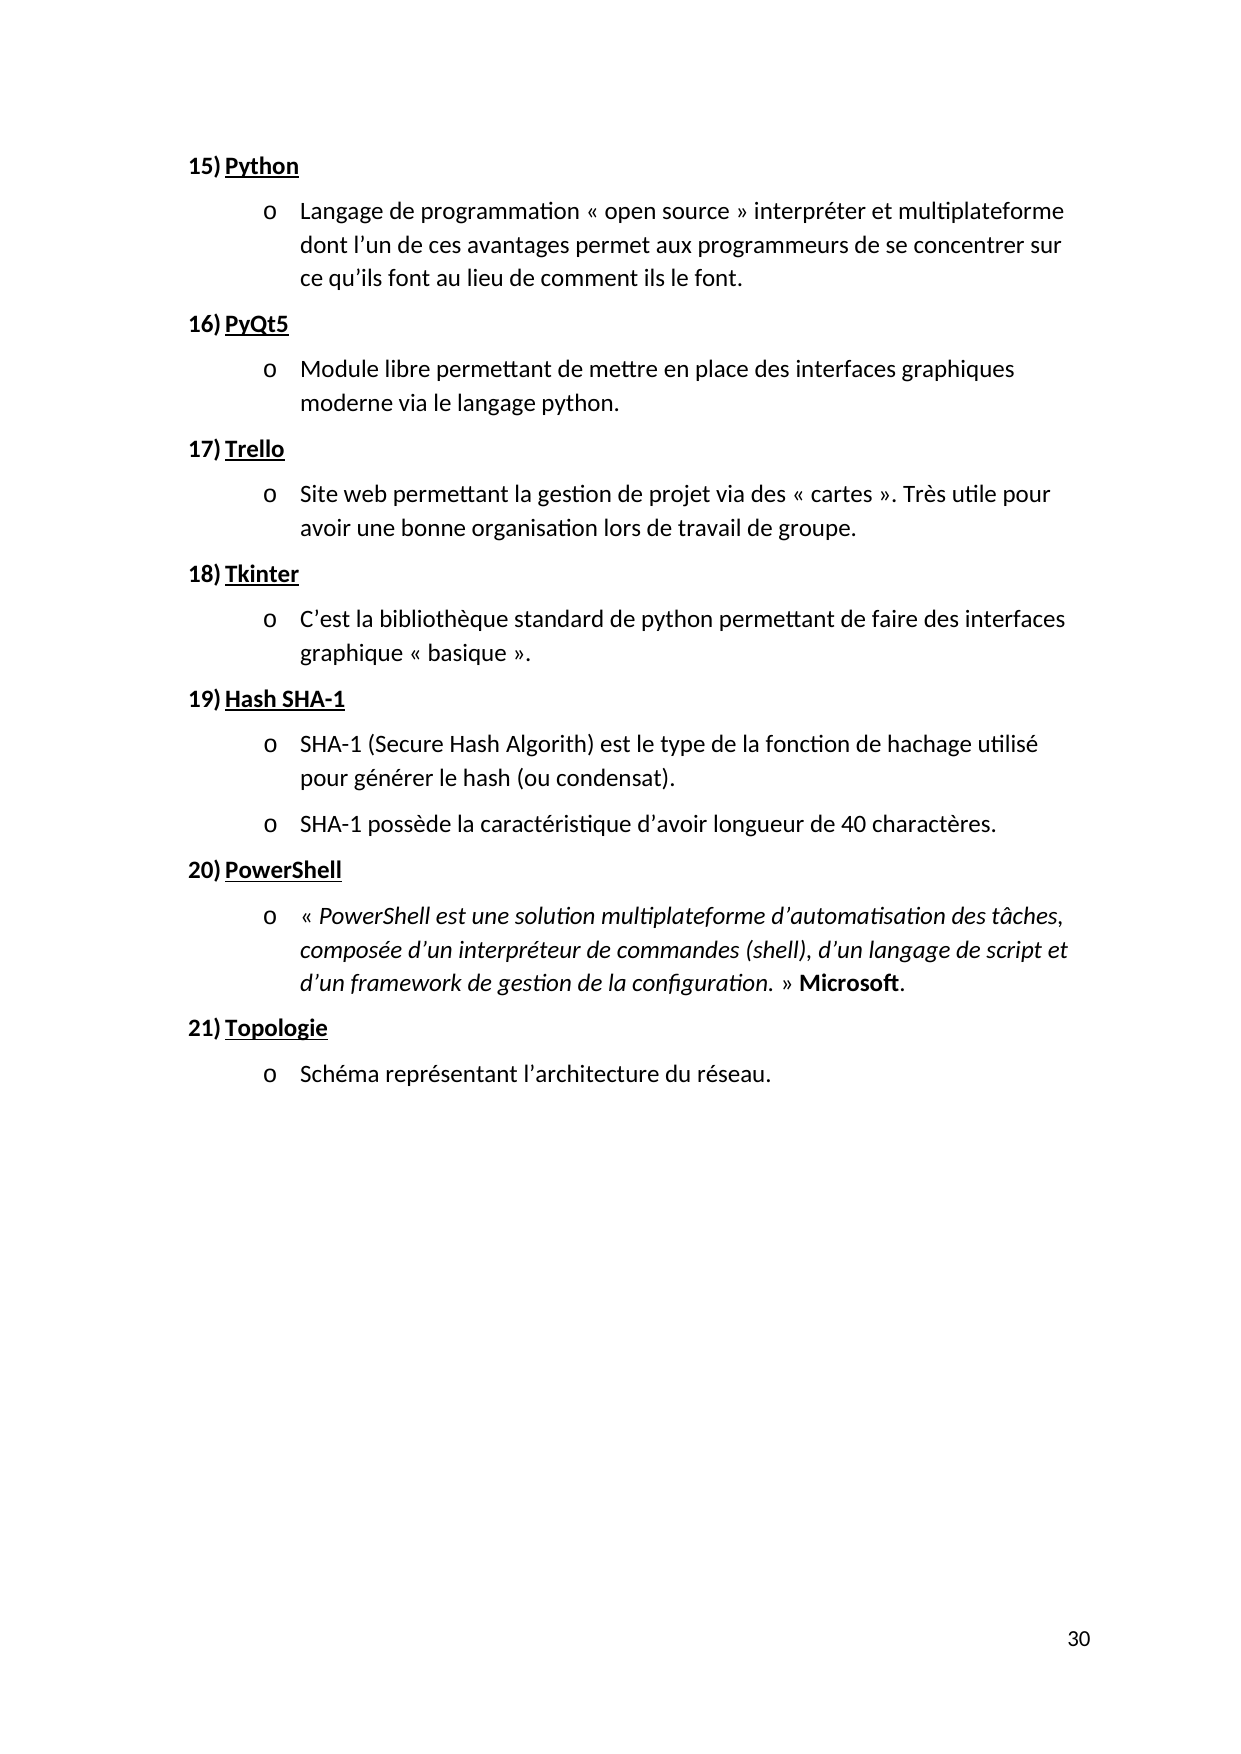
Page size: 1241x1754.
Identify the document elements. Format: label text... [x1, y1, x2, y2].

list Schéma représentant l’architecture du réseau. [262, 1058, 1090, 1090]
list Topologie [188, 1013, 1090, 1043]
list Site web permettant la gestion de projet via des « cartes ». Très utile pour avoir une bonne organisation lors de travail de groupe. [262, 478, 1090, 543]
list Module libre permettant de mettre en place des interfaces graphiques moderne via le langage python. [262, 353, 1090, 418]
list SHA-1 possède la caractéristique d’avoir longueur de 40 charactères. [263, 808, 1090, 840]
list Langage de programmation « open source » interpréter et multiplateforme dont l’un de ces avantages permet aux programmeurs de se concentrer sur ce qu’ils font au lieu de comment ils le font. [262, 195, 1090, 293]
list PyQt5 [188, 308, 1090, 338]
list PowerShell [188, 855, 1090, 885]
list SHA-1 (Secure Hash Algorith) est le type de la fonction de hachage utilisé pour générer le hash (ou condensat). [263, 728, 1090, 793]
list « PowerShell est une solution multiplateforme d’automatisation des tâches, composée d’un interpréteur de commandes (shell), d’un langage de script et d’un framework de gestion de la configuration. » Microsoft. [262, 900, 1090, 998]
list Tkinter [188, 558, 1090, 588]
list Hash SHA-1 [188, 683, 1090, 713]
list Trello [188, 433, 1090, 463]
list C’est la bibliothèque standard de python permettant de faire des interfaces graphique « basique ». [262, 603, 1090, 668]
list Python [188, 150, 1090, 181]
